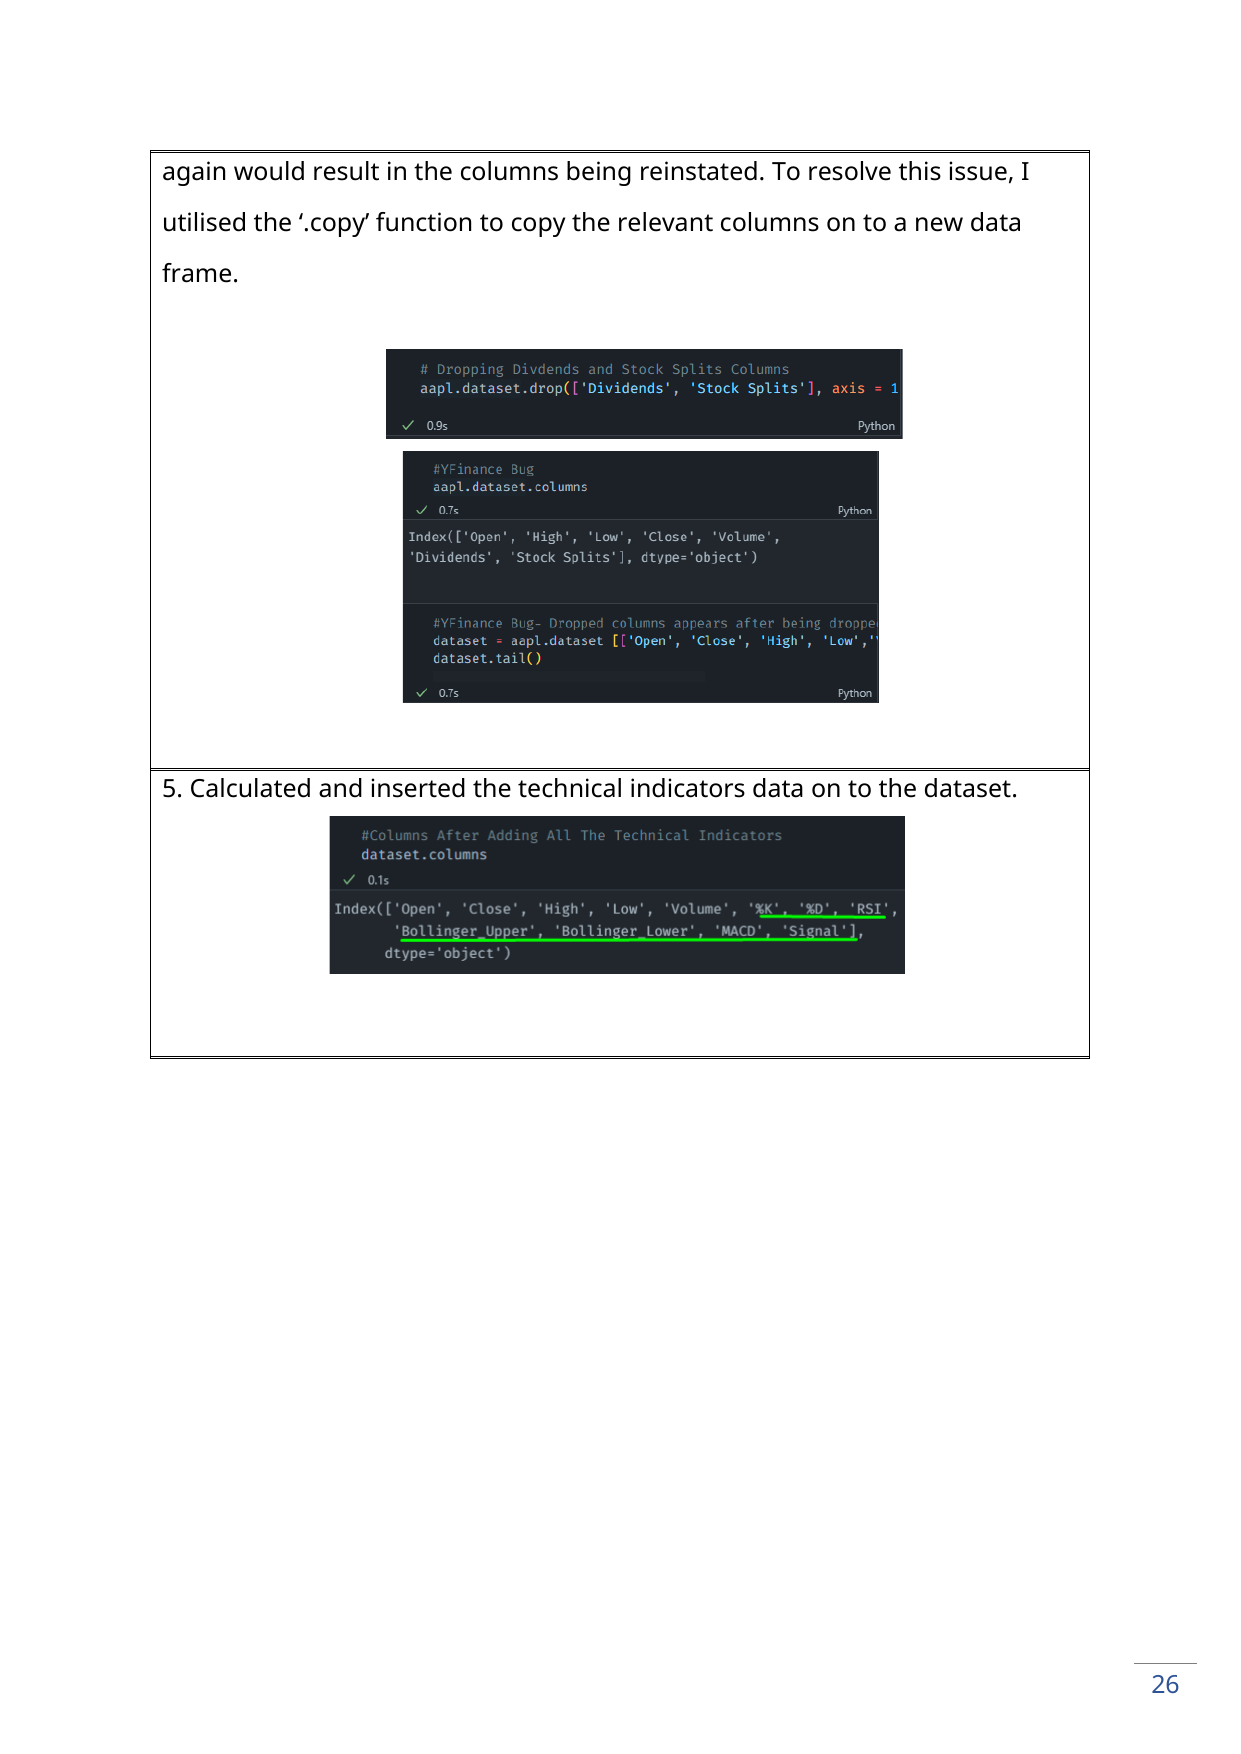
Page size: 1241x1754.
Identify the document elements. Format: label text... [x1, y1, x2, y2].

picture [329, 816, 905, 974]
table_cell 5. Calculated and inserted the technical indicators data on to the dataset. [151, 771, 1089, 1056]
picture [386, 349, 903, 439]
picture [402, 451, 879, 703]
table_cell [151, 153, 1089, 768]
